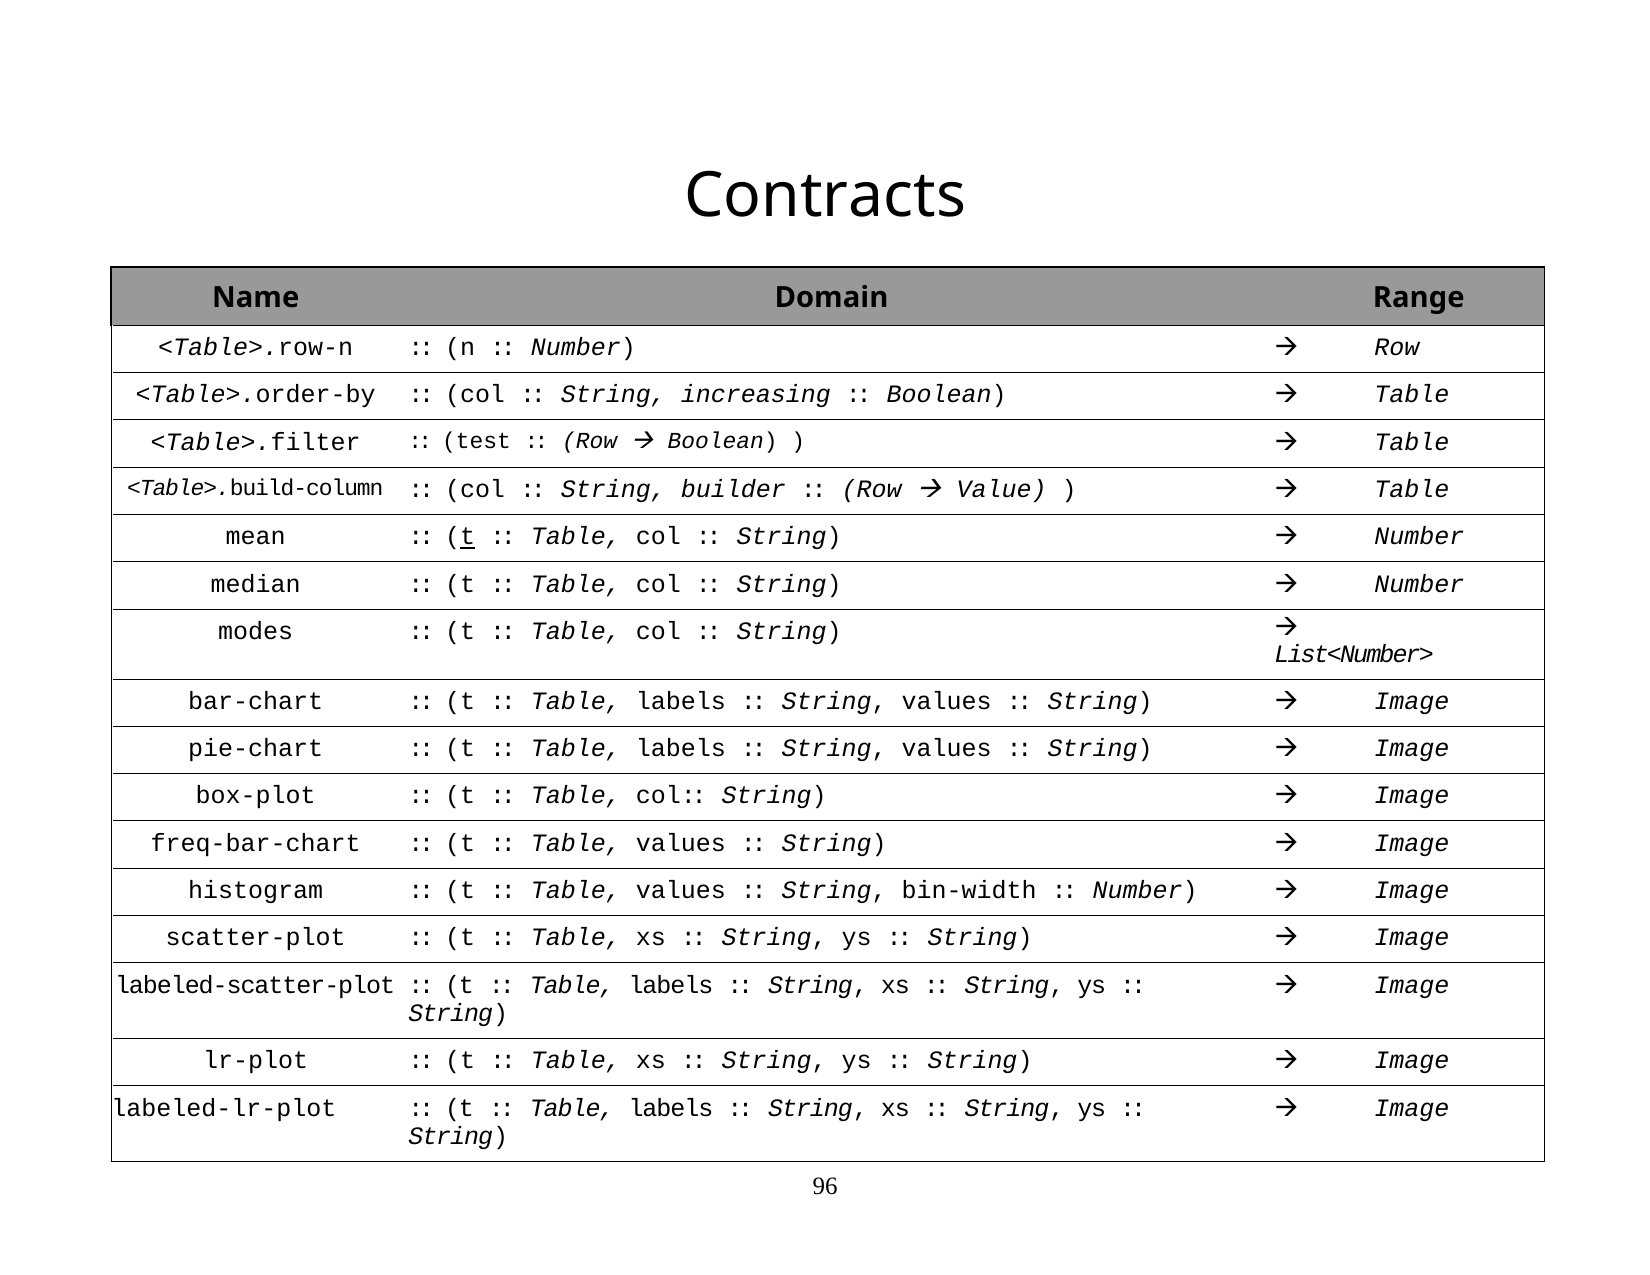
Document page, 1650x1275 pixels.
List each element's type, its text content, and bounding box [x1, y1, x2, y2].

table_cell modes [112, 610, 400, 678]
table_cell List<Number> [1263, 610, 1544, 678]
table_cell Table [1263, 468, 1544, 514]
table_cell :: (t :: Table, labels :: String, values :: String) [400, 680, 1263, 726]
table_cell :: (t :: Table, col:: String) [400, 774, 1263, 820]
table_cell mean [112, 515, 400, 561]
table_cell :: (t :: Table, values :: String, bin-width :: Number) [400, 869, 1263, 915]
table_cell :: (t :: Table, col :: String) [400, 610, 1263, 678]
table_cell Image [1263, 727, 1544, 773]
table_cell :: (t :: Table, labels :: String, xs :: String, ys :: String) [400, 963, 1263, 1038]
table_cell Number [1263, 515, 1544, 561]
table_cell Table [1263, 373, 1544, 419]
table_cell Table [1263, 420, 1544, 467]
table_cell median [112, 562, 400, 608]
table_cell :: (t :: Table, col :: String) [400, 515, 1263, 561]
table_cell Image [1263, 821, 1544, 868]
table_cell scatter-plot [112, 916, 400, 962]
table_cell Image [1263, 1086, 1544, 1161]
table_cell Image [1263, 774, 1544, 820]
table_cell Image [1263, 869, 1544, 915]
table_cell :: (t :: Table, xs :: String, ys :: String) [400, 1039, 1263, 1085]
table_cell box-plot [112, 774, 400, 820]
table_cell :: (n :: Number) [400, 326, 1263, 372]
table_cell <Table>.row-n [112, 326, 400, 372]
table_cell Number [1263, 562, 1544, 608]
table_cell <Table>.build-column [112, 468, 400, 514]
table_cell :: (t :: Table, labels :: String, xs :: String, ys :: String) [400, 1086, 1263, 1161]
table_cell :: (col :: String, increasing :: Boolean) [400, 373, 1263, 419]
table_cell pie-chart [112, 727, 400, 773]
table_cell labeled-lr-plot [112, 1086, 400, 1161]
table_cell lr-plot [112, 1039, 400, 1085]
table_cell histogram [112, 869, 400, 915]
table_cell Row [1263, 326, 1544, 372]
table_cell <Table>.order-by [112, 373, 400, 419]
table_cell freq-bar-chart [112, 821, 400, 868]
table_cell :: (t :: Table, col :: String) [400, 562, 1263, 608]
table_cell bar-chart [112, 680, 400, 726]
table_header Range [1263, 268, 1544, 325]
table_cell :: (test :: (Row Boolean) ) [400, 420, 1263, 467]
table_header Domain [400, 268, 1263, 325]
table_cell labeled-scatter-plot [112, 963, 400, 1038]
table_cell :: (t :: Table, values :: String) [400, 821, 1263, 868]
table_cell :: (t :: Table, xs :: String, ys :: String) [400, 916, 1263, 962]
text Contracts [150, 150, 1500, 235]
table_cell :: (col :: String, builder :: (Row Value) ) [400, 468, 1263, 514]
table_cell Image [1263, 680, 1544, 726]
table_cell Image [1263, 1039, 1544, 1085]
table_cell Image [1263, 916, 1544, 962]
table_cell Image [1263, 963, 1544, 1038]
table_cell :: (t :: Table, labels :: String, values :: String) [400, 727, 1263, 773]
table_header Name [112, 268, 400, 325]
table_cell <Table>.filter [112, 420, 400, 467]
